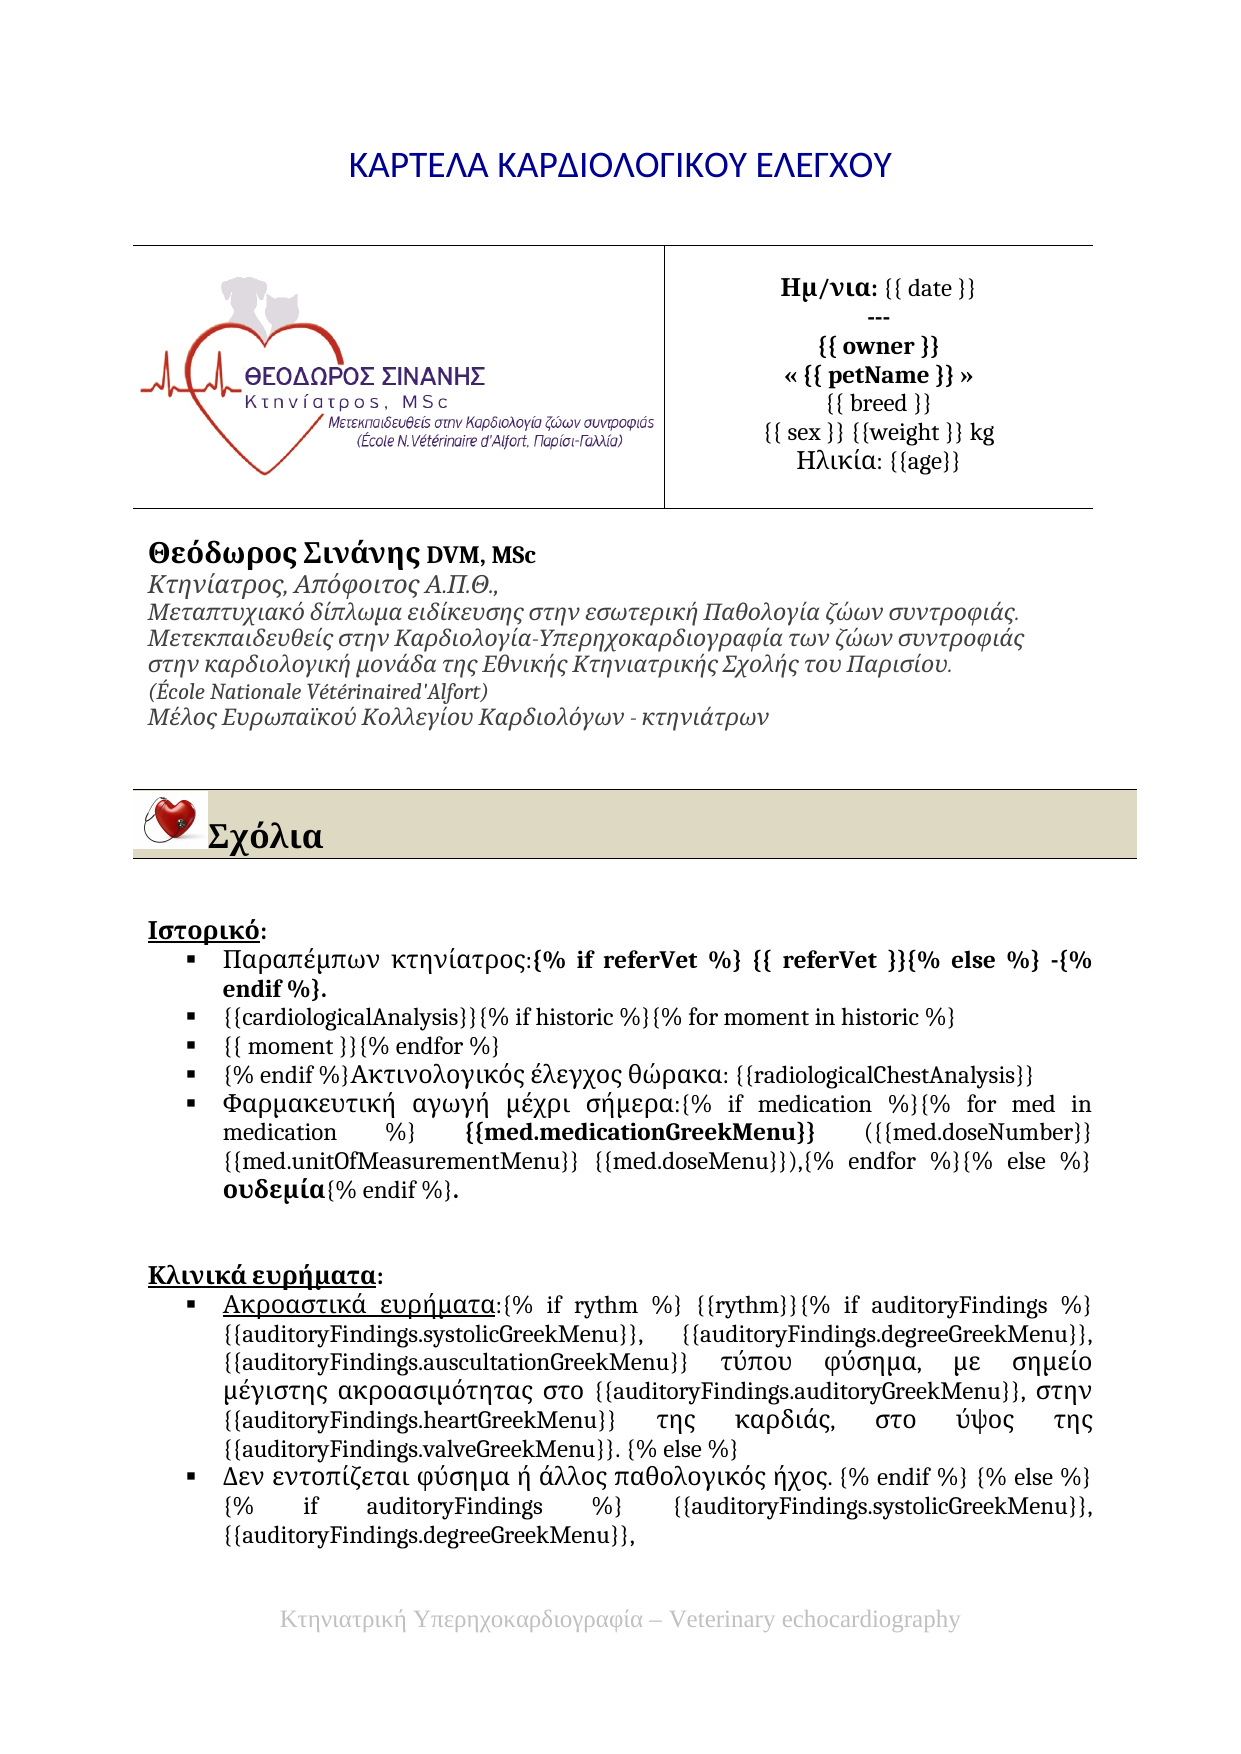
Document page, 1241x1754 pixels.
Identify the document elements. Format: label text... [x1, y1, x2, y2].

list Ακροαστικά ευρήματα:{% if rythm %} {{rythm}}{% if auditoryFindings %} {{auditoryFindings.systolicGreekMenu}}, {{auditoryFindings.degreeGreekMenu}}, {{auditoryFindings.auscultationGreekMenu}} τύπου φύσημα, με σημείο μέγιστης ακροασιμότητας στο {{auditoryFindings.auditoryGreekMenu}}, στην {{auditoryFindings.heartGreekMenu}} της καρδιάς, στο ύψος της {{auditoryFindings.valveGreekMenu}}. {% else %} [185, 1291, 1092, 1463]
text στην καρδιολογική μονάδα της Εθνικής Κτηνιατρικής Σχολής του Παρισίου. [148, 652, 1092, 678]
list {% endif %}Ακτινολογικός έλεγχος θώρακα: {{radiologicalChestAnalysis}} [185, 1061, 1092, 1089]
table_header [133, 246, 664, 507]
picture [140, 274, 655, 481]
text Σχόλια [133, 790, 1137, 858]
list {{ moment }}{% endfor %} [185, 1032, 1092, 1061]
list {{cardiologicalAnalysis}}{% if historic %}{% for moment in historic %} [185, 1003, 1092, 1032]
subtitle ΚΑΡΤΕΛΑ καρδιολογικου ελεγχου [148, 141, 1092, 187]
text (École Nationale Vétérinaired'Alfort) [148, 678, 1092, 705]
list Παραπέμπων κτηνίατρος:{% if referVet %} {{ referVet }}{% else %} -{% endif %}. [185, 946, 1092, 1003]
text Κτηνίατρος, Απόφοιτος Α.Π.Θ., [148, 571, 1092, 599]
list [185, 1463, 1092, 1549]
table_header Ημ/νια: {{ date }} --- {{ owner }} « {{ petName }} » {{ breed }} {{ sex }} {{weight }} kg Ηλικία: {{age}} [665, 246, 1093, 507]
text Θεόδωρος Σινάνης DVM, MSc [148, 537, 1092, 571]
list Φαρμακευτική αγωγή μέχρι σήμερα:{% if medication %}{% for med in medication %} {{med.medicationGreekMenu}} ({{med.doseNumber}} {{med.unitOfMeasurementMenu}} {{med.doseMenu}}),{% endfor %}{% else %} ουδεμία{% endif %}. [185, 1089, 1092, 1204]
picture [132, 791, 208, 849]
text Μεταπτυχιακό δίπλωμα ειδίκευσης στην εσωτερική Παθολογία ζώων συντροφιάς. [148, 599, 1092, 626]
text Ιστορικό: [148, 917, 1092, 946]
text Μετεκπαιδευθείς στην Καρδιολογία-Υπερηχοκαρδιογραφία των ζώων συντροφιάς [148, 626, 1092, 652]
text Κλινικά ευρήματα: [148, 1262, 1092, 1291]
text Μέλος Ευρωπαϊκού Κολλεγίου Καρδιολόγων - κτηνιάτρων [148, 705, 1092, 731]
